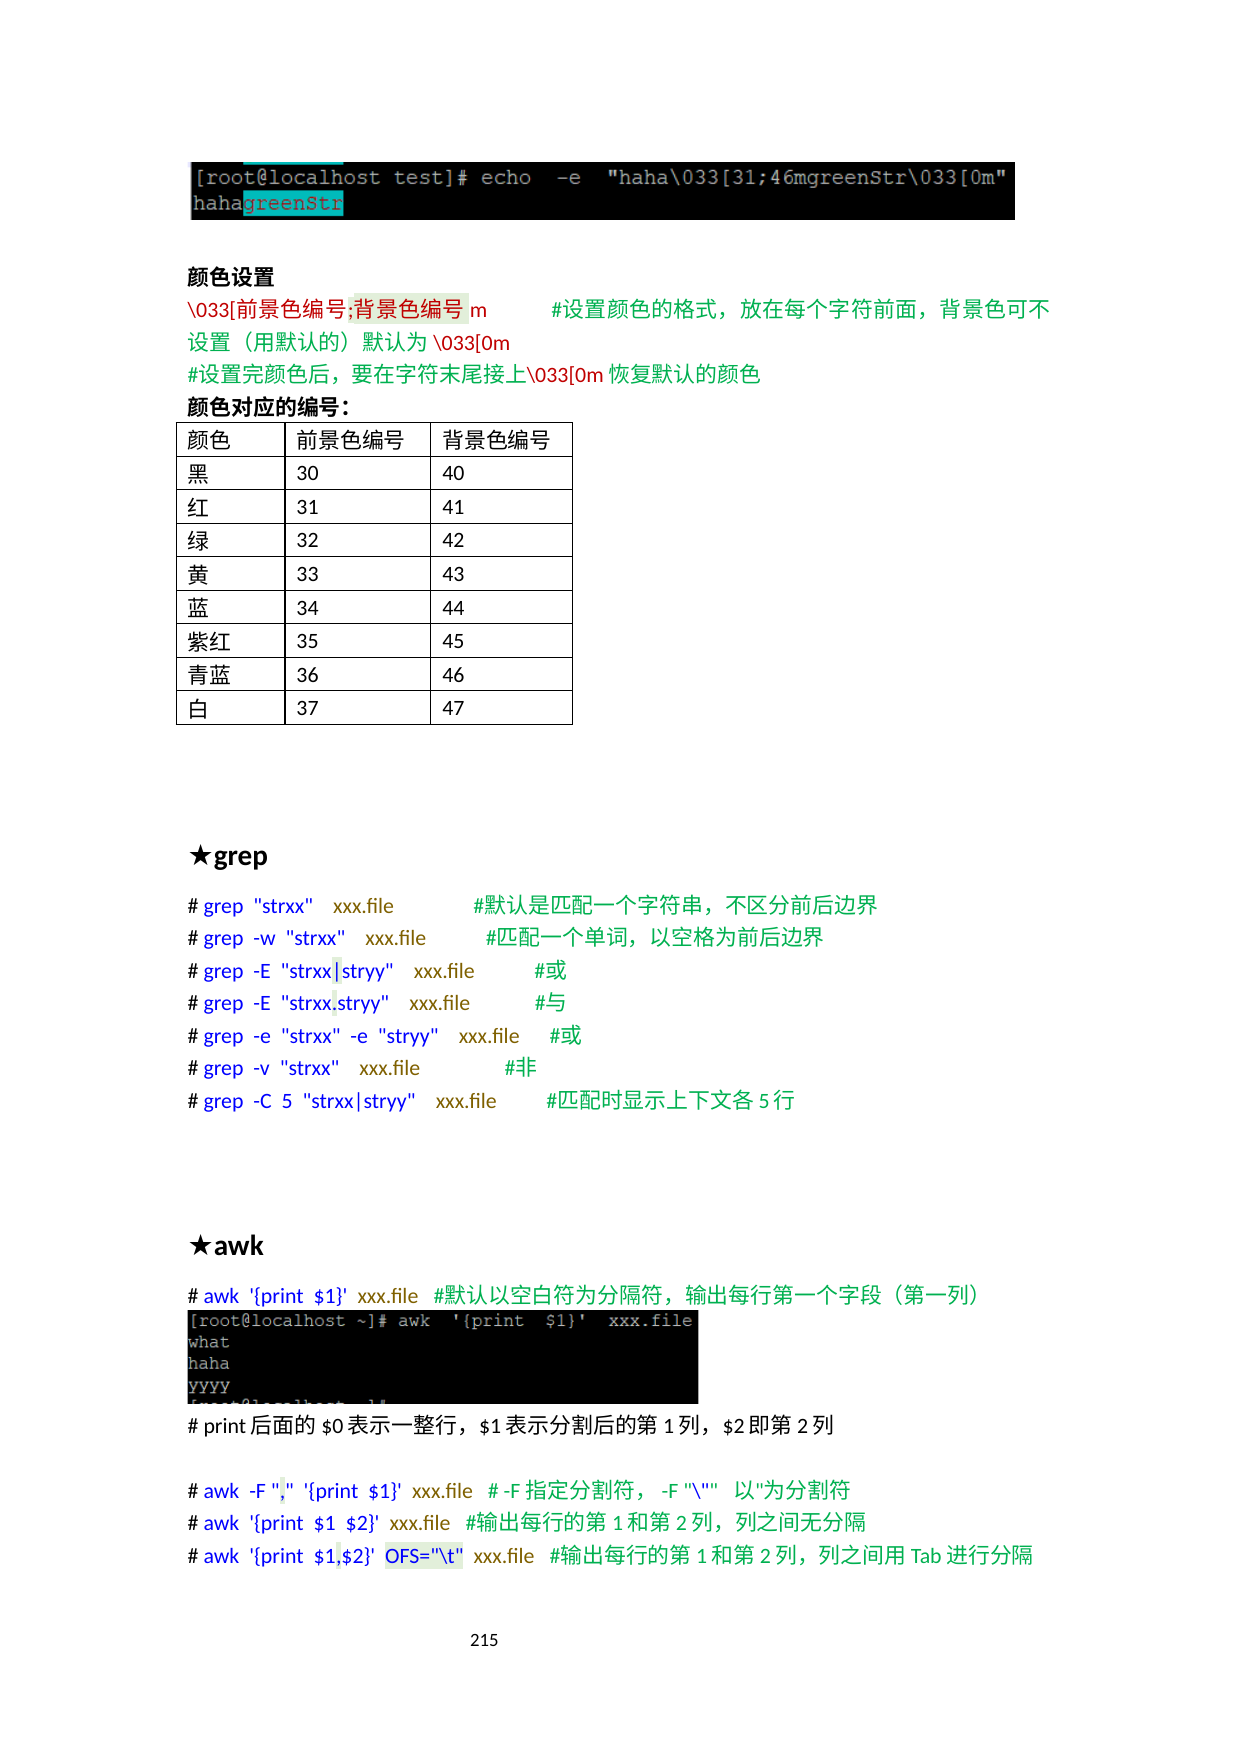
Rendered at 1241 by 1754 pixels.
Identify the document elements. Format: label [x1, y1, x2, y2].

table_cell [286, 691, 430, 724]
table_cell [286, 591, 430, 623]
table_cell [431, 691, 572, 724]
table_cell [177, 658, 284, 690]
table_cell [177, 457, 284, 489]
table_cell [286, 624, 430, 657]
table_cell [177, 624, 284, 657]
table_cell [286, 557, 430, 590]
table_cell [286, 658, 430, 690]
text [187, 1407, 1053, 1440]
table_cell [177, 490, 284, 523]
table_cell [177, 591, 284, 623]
picture [187, 1310, 699, 1404]
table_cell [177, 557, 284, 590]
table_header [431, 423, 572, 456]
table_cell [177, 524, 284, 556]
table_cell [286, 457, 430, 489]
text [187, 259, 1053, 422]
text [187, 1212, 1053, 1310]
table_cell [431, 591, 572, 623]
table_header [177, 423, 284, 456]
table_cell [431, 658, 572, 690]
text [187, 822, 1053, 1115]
picture [187, 162, 1015, 220]
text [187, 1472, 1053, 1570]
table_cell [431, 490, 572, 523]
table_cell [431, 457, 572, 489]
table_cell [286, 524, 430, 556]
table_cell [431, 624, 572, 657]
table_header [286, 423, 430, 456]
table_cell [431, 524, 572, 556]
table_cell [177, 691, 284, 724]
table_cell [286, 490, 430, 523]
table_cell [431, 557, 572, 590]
